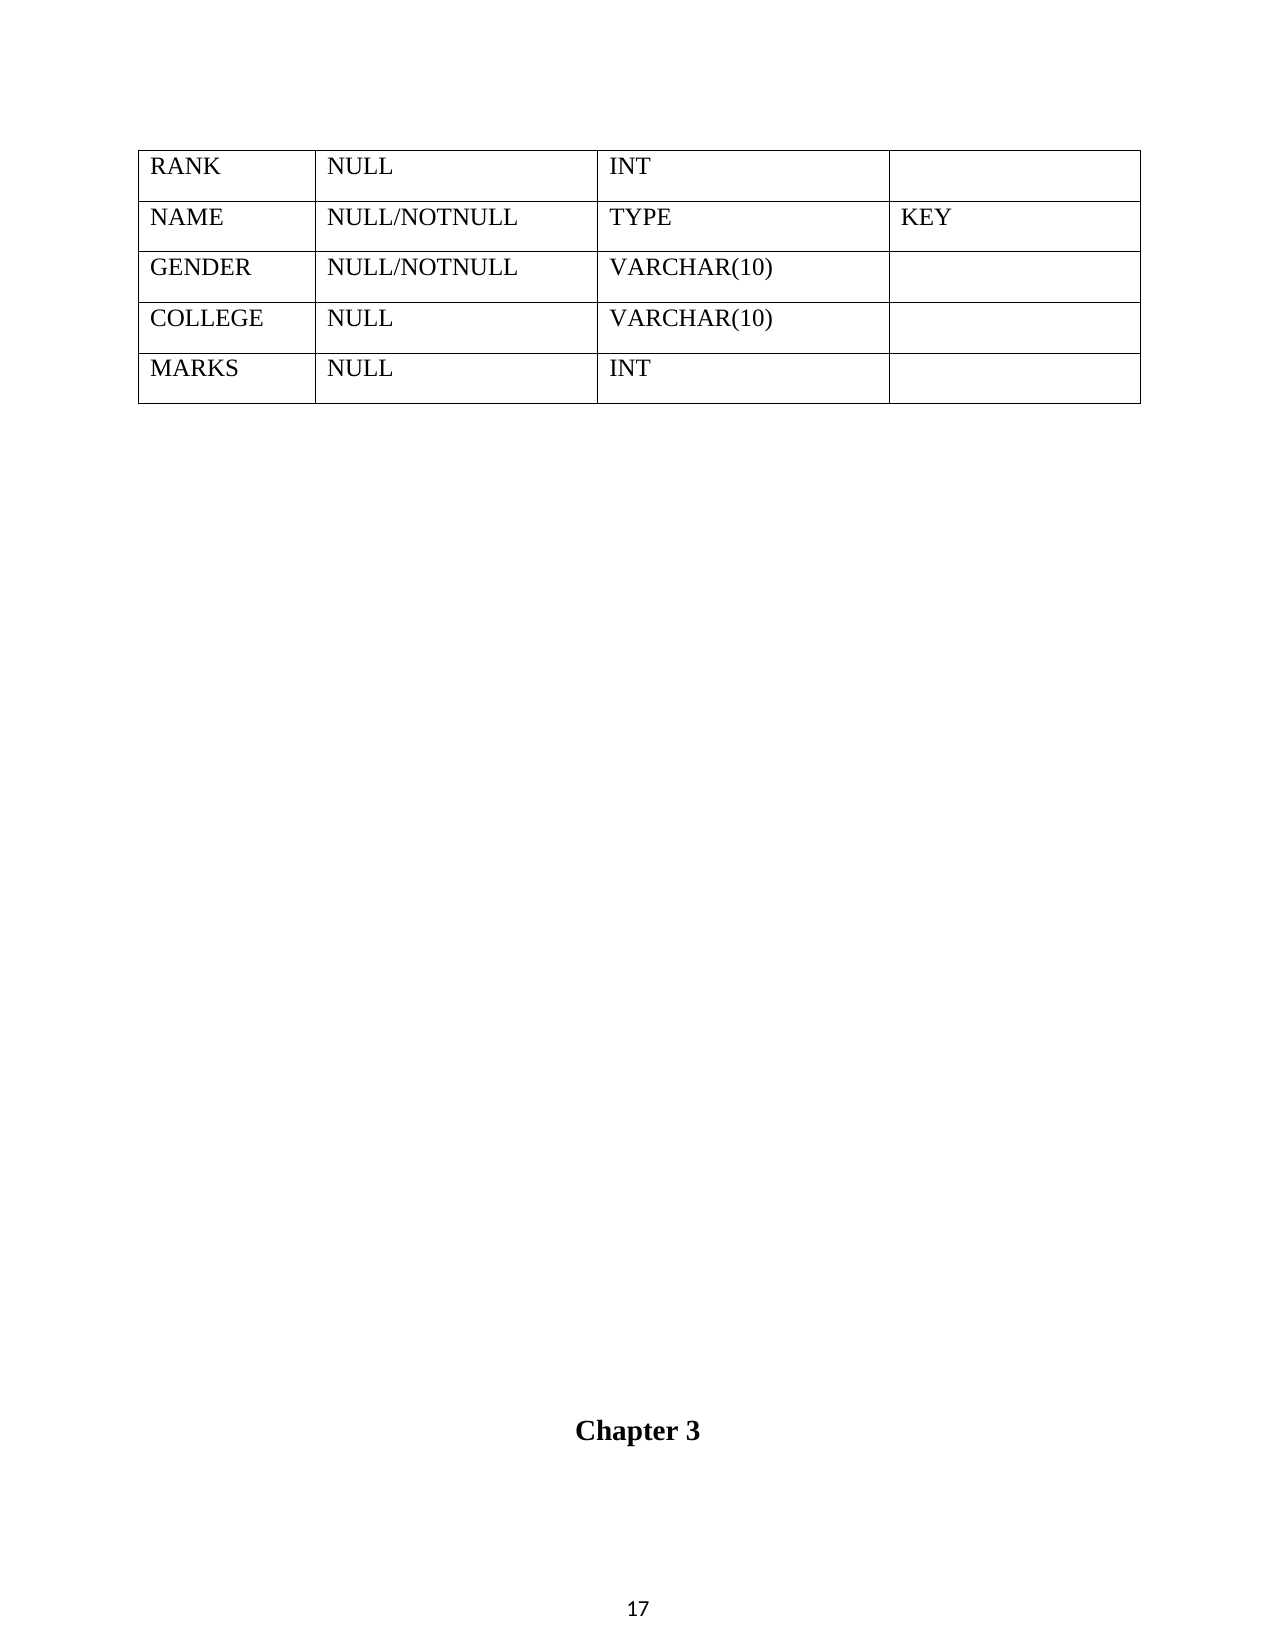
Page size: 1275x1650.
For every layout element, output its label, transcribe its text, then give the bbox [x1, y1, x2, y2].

table_header NULL [316, 151, 597, 201]
text Chapter 3 [150, 1413, 1125, 1447]
table_cell VARCHAR(10) [598, 252, 889, 302]
table_cell TYPE [598, 202, 889, 251]
table_cell NULL/NOTNULL [316, 202, 597, 251]
table_header [890, 151, 1140, 201]
table_cell KEY [890, 202, 1140, 251]
table_cell MARKS [139, 354, 315, 403]
table_cell NULL [316, 303, 597, 352]
table_cell INT [598, 354, 889, 403]
table_cell GENDER [139, 252, 315, 302]
table_cell NULL [316, 354, 597, 403]
table_cell NAME [139, 202, 315, 251]
table_cell NULL/NOTNULL [316, 252, 597, 302]
table_cell [890, 354, 1140, 403]
table_header INT [598, 151, 889, 201]
table_cell VARCHAR(10) [598, 303, 889, 352]
table_cell [890, 303, 1140, 352]
table_cell COLLEGE [139, 303, 315, 352]
table_header RANK [139, 151, 315, 201]
table_cell [890, 252, 1140, 302]
